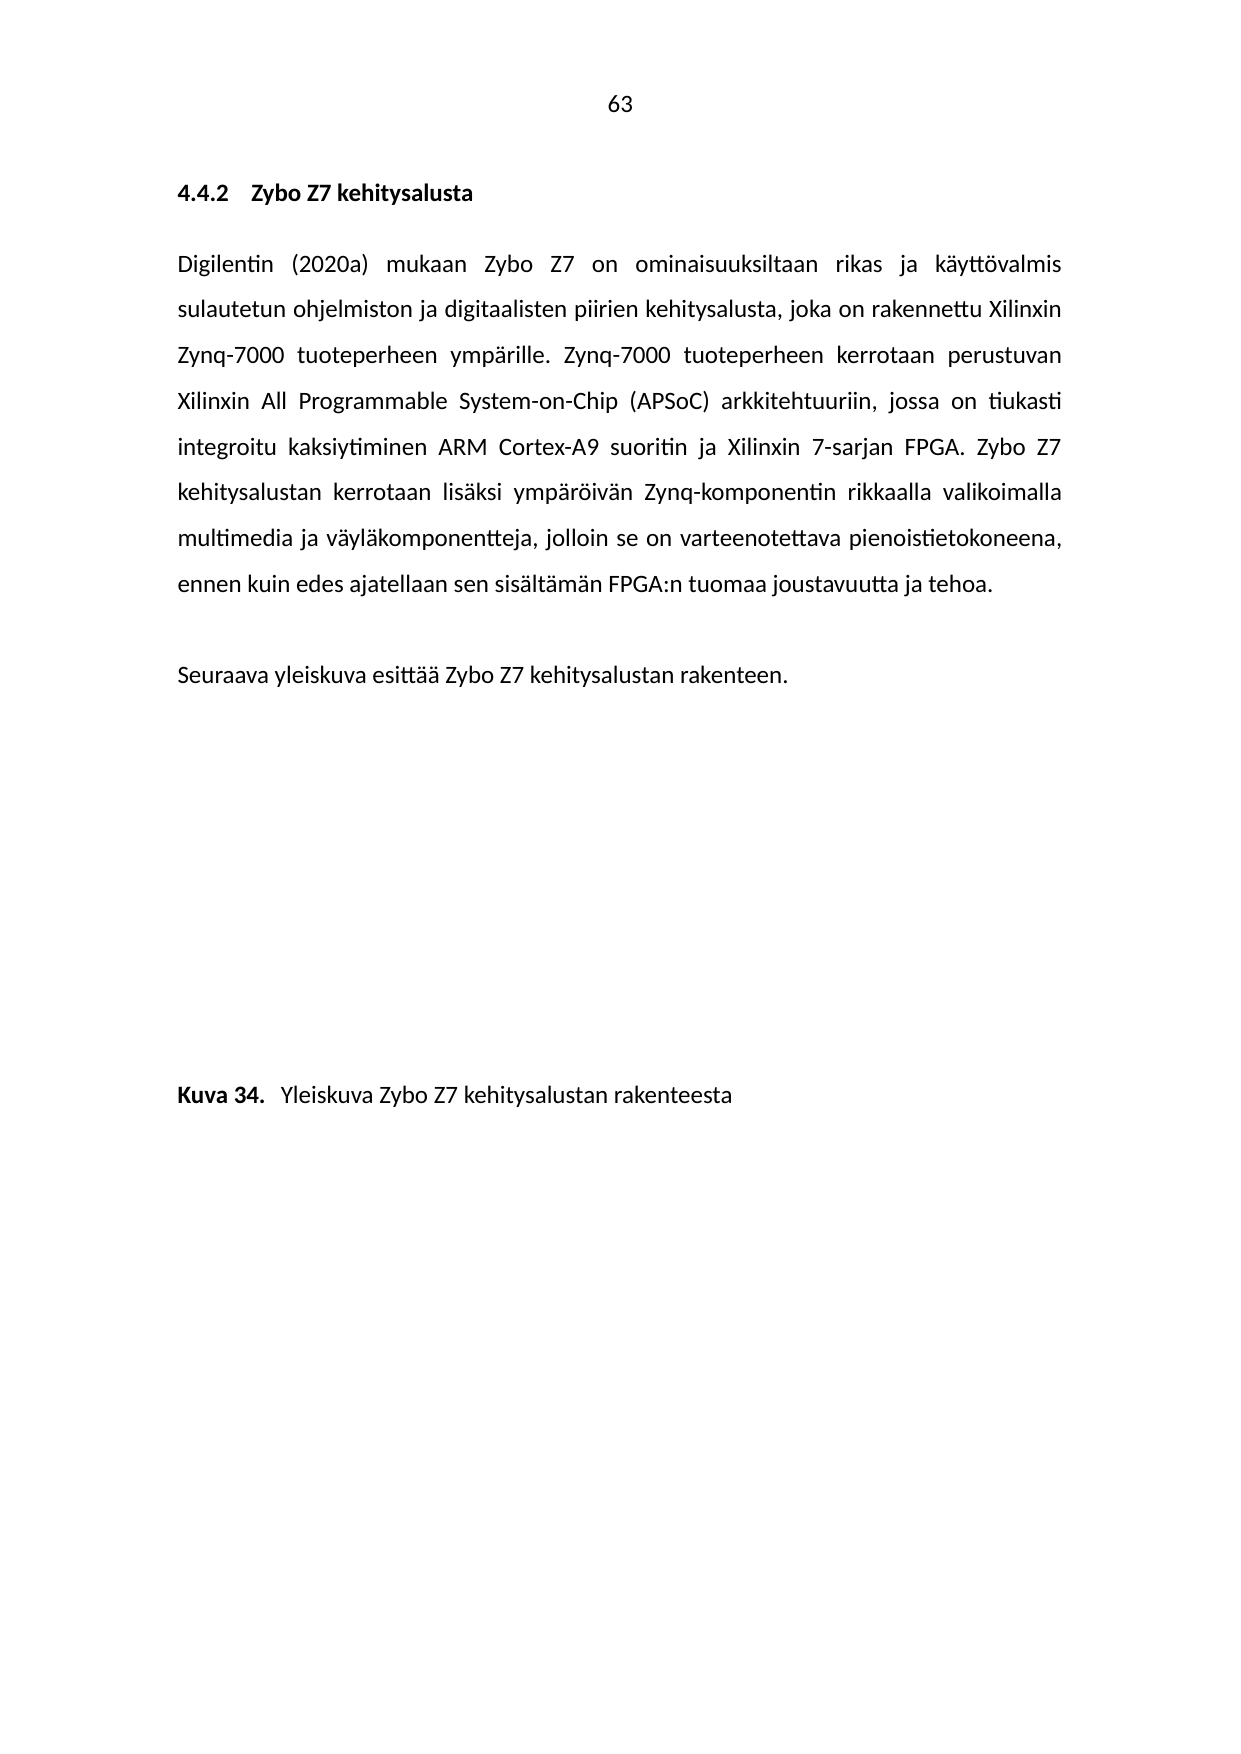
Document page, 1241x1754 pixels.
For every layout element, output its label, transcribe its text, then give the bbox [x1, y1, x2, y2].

text Kuva 34. Yleiskuva Zybo Z7 kehitysalustan rakenteesta [177, 1080, 1063, 1110]
text Digilentin (2020a) mukaan Zybo Z7 on ominaisuuksiltaan rikas ja käyttövalmis sulautetun ohjelmiston ja digitaalisten piirien kehitysalusta, joka on rakennettu Xilinxin Zynq-7000 tuoteperheen ympärille. Zynq-7000 tuoteperheen kerrotaan perustuvan Xilinxin All Programmable System-on-Chip (APSoC) arkkitehtuuriin, jossa on tiukasti integroitu kaksiytiminen ARM Cortex-A9 suoritin ja Xilinxin 7-sarjan FPGA. Zybo Z7 kehitysalustan kerrotaan lisäksi ympäröivän Zynq-komponentin rikkaalla valikoimalla multimedia ja väyläkomponentteja, jolloin se on varteenotettava pienoistietokoneena, ennen kuin edes ajatellaan sen sisältämän FPGA:n tuomaa joustavuutta ja tehoa. [177, 248, 1063, 598]
text Seuraava yleiskuva esittää Zybo Z7 kehitysalustan rakenteen. [177, 659, 1063, 690]
subtitle Zybo Z7 kehitysalusta [177, 177, 1063, 208]
